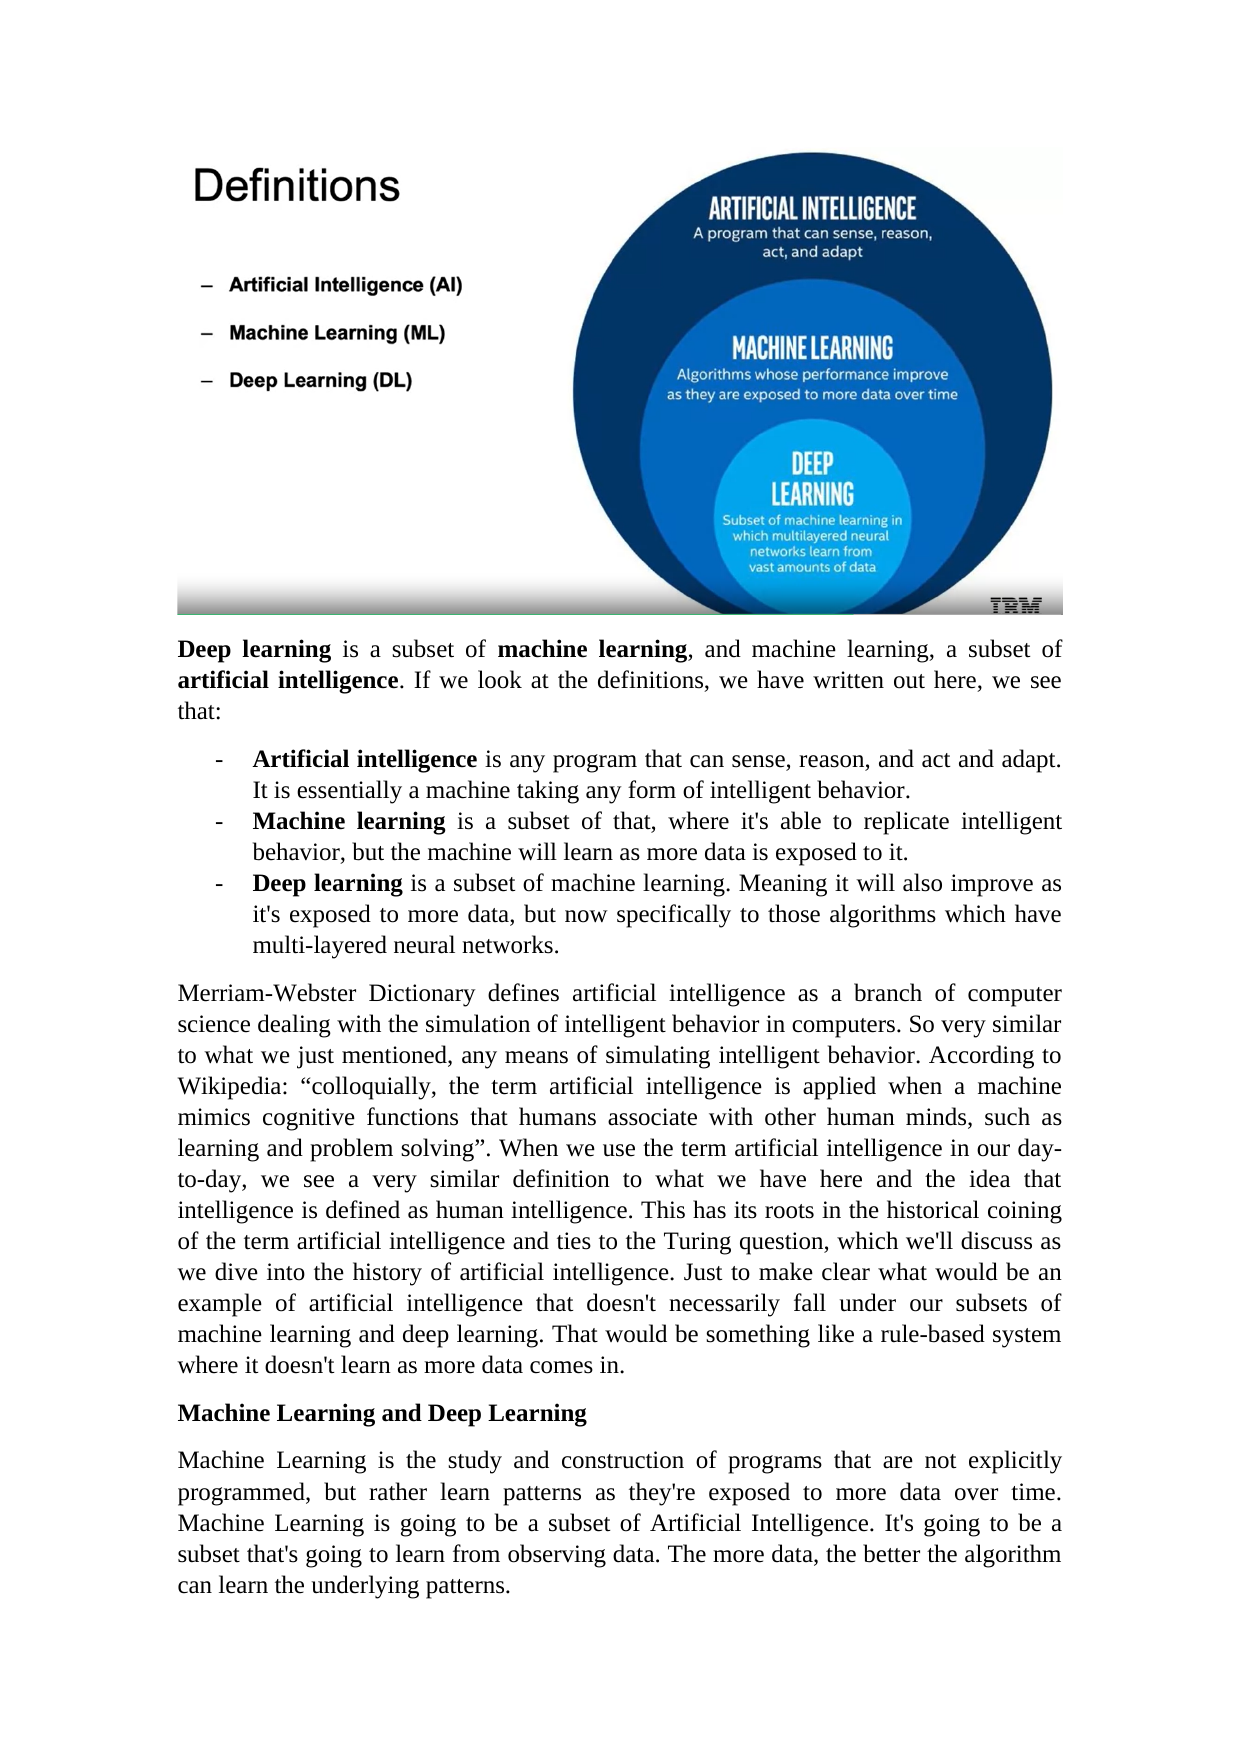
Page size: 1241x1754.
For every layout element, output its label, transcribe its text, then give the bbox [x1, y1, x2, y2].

list Artificial intelligence is any program that can sense, reason, and act and adapt. It is essentially a machine taking any form of intelligent behavior. [215, 744, 1063, 803]
text Merriam-Webster Dictionary defines artificial intelligence as a branch of computer science dealing with the simulation of intelligent behavior in computers. So very similar to what we just mentioned, any means of simulating intelligent behavior. According to Wikipedia: “colloquially, the term artificial intelligence is applied when a machine mimics cognitive functions that humans associate with other human minds, such as learning and problem solving”. When we use the term artificial intelligence in our day-to-day, we see a very similar definition to what we have here and the idea that intelligence is defined as human intelligence. This has its roots in the historical coining of the term artificial intelligence and ties to the Turing question, which we'll discuss as we dive into the history of artificial intelligence. Just to make clear what would be an example of artificial intelligence that doesn't necessarily fall under our subsets of machine learning and deep learning. That would be something like a rule-based system where it doesn't learn as more data comes in. [177, 978, 1063, 1379]
list Machine learning is a subset of that, where it's able to replicate intelligent behavior, but the machine will learn as more data is exposed to it. [215, 806, 1063, 866]
text Deep learning is a subset of machine learning, and machine learning, a subset of artificial intelligence. If we look at the definitions, we have written out here, we see that: [177, 634, 1063, 725]
text Machine Learning is the study and construction of programs that are not explicitly programmed, but rather learn patterns as they're exposed to more data over time. Machine Learning is going to be a subset of Artificial Intelligence. It's going to be a subset that's going to learn from observing data. The more data, the better the algorithm can learn the underlying patterns. [177, 1446, 1063, 1598]
picture [177, 147, 1063, 615]
text Machine Learning and Deep Learning [177, 1398, 1063, 1427]
list Deep learning is a subset of machine learning. Meaning it will also improve as it's exposed to more data, but now specifically to those algorithms which have multi-layered neural networks. [215, 868, 1063, 959]
